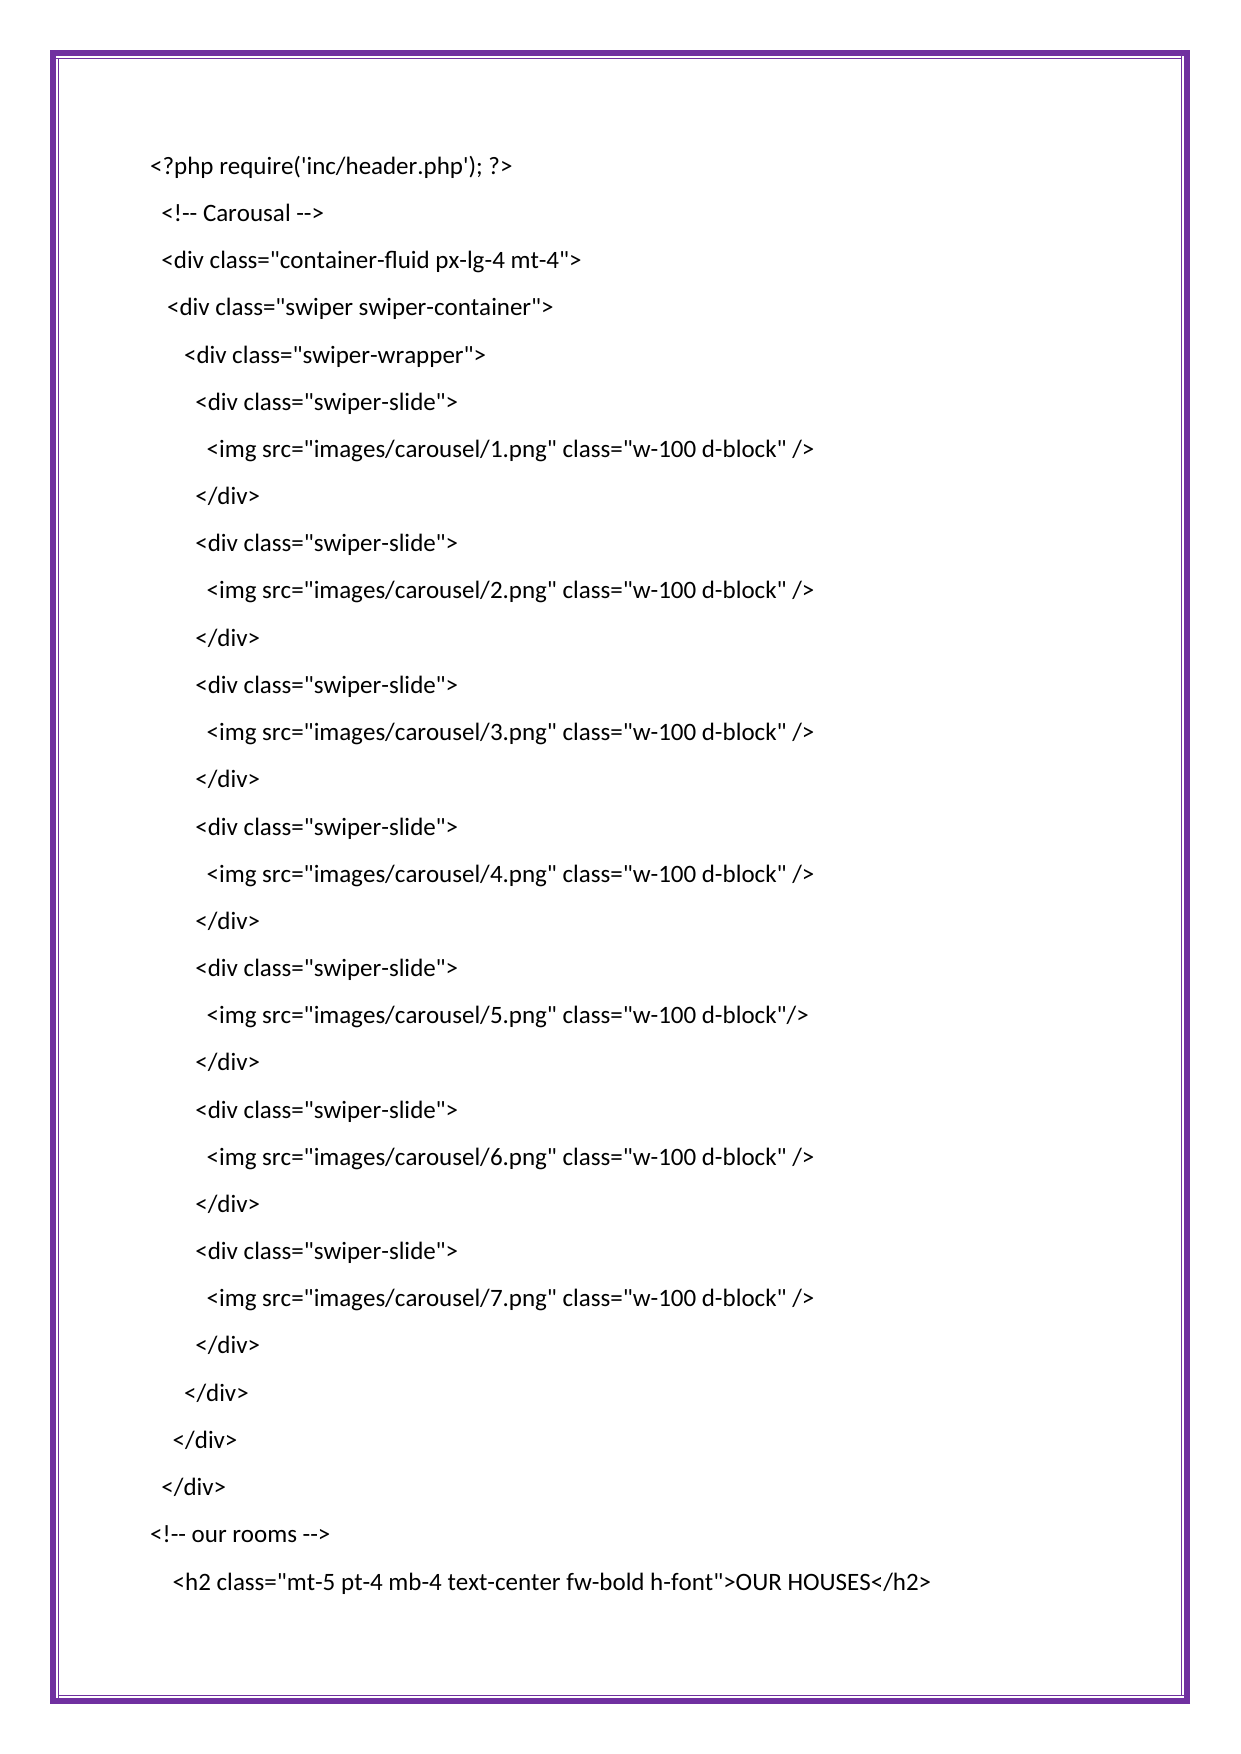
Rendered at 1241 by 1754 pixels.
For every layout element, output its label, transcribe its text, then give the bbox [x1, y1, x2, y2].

text </div> [150, 480, 1090, 511]
text <img src="images/carousel/5.png" class="w-100 d-block"/> [150, 999, 1090, 1030]
text <div class="swiper-slide"> [150, 527, 1090, 558]
text <img src="images/carousel/7.png" class="w-100 d-block" /> [150, 1282, 1090, 1313]
text <div class="container-fluid px-lg-4 mt-4"> [150, 244, 1090, 275]
text <img src="images/carousel/3.png" class="w-100 d-block" /> [150, 716, 1090, 747]
text </div> [150, 1330, 1090, 1360]
text <div class="swiper-slide"> [150, 669, 1090, 699]
text </div> [150, 1188, 1090, 1219]
text <div class="swiper-slide"> [150, 1235, 1090, 1266]
text <!-- Carousal --> [150, 197, 1090, 228]
text <div class="swiper-slide"> [150, 386, 1090, 416]
text <div class="swiper-slide"> [150, 811, 1090, 841]
text <div class="swiper swiper-container"> [150, 292, 1090, 322]
text <div class="swiper-wrapper"> [150, 339, 1090, 369]
text <div class="swiper-slide"> [150, 952, 1090, 983]
text </div> [150, 763, 1090, 794]
text </div> [150, 1377, 1090, 1407]
text <img src="images/carousel/4.png" class="w-100 d-block" /> [150, 858, 1090, 888]
text </div> [150, 1424, 1090, 1454]
text </div> [150, 622, 1090, 652]
text <img src="images/carousel/6.png" class="w-100 d-block" /> [150, 1141, 1090, 1171]
text </div> [150, 905, 1090, 936]
text </div> [150, 1047, 1090, 1077]
text <img src="images/carousel/1.png" class="w-100 d-block" /> [150, 433, 1090, 464]
text <img src="images/carousel/2.png" class="w-100 d-block" /> [150, 575, 1090, 605]
text <h2 class="mt-5 pt-4 mb-4 text-center fw-bold h-font">OUR HOUSES</h2> [150, 1566, 1090, 1596]
text <?php require('inc/header.php'); ?> [150, 150, 1090, 181]
text <div class="swiper-slide"> [150, 1094, 1090, 1124]
text <!-- our rooms --> [150, 1518, 1090, 1549]
text </div> [150, 1471, 1090, 1502]
